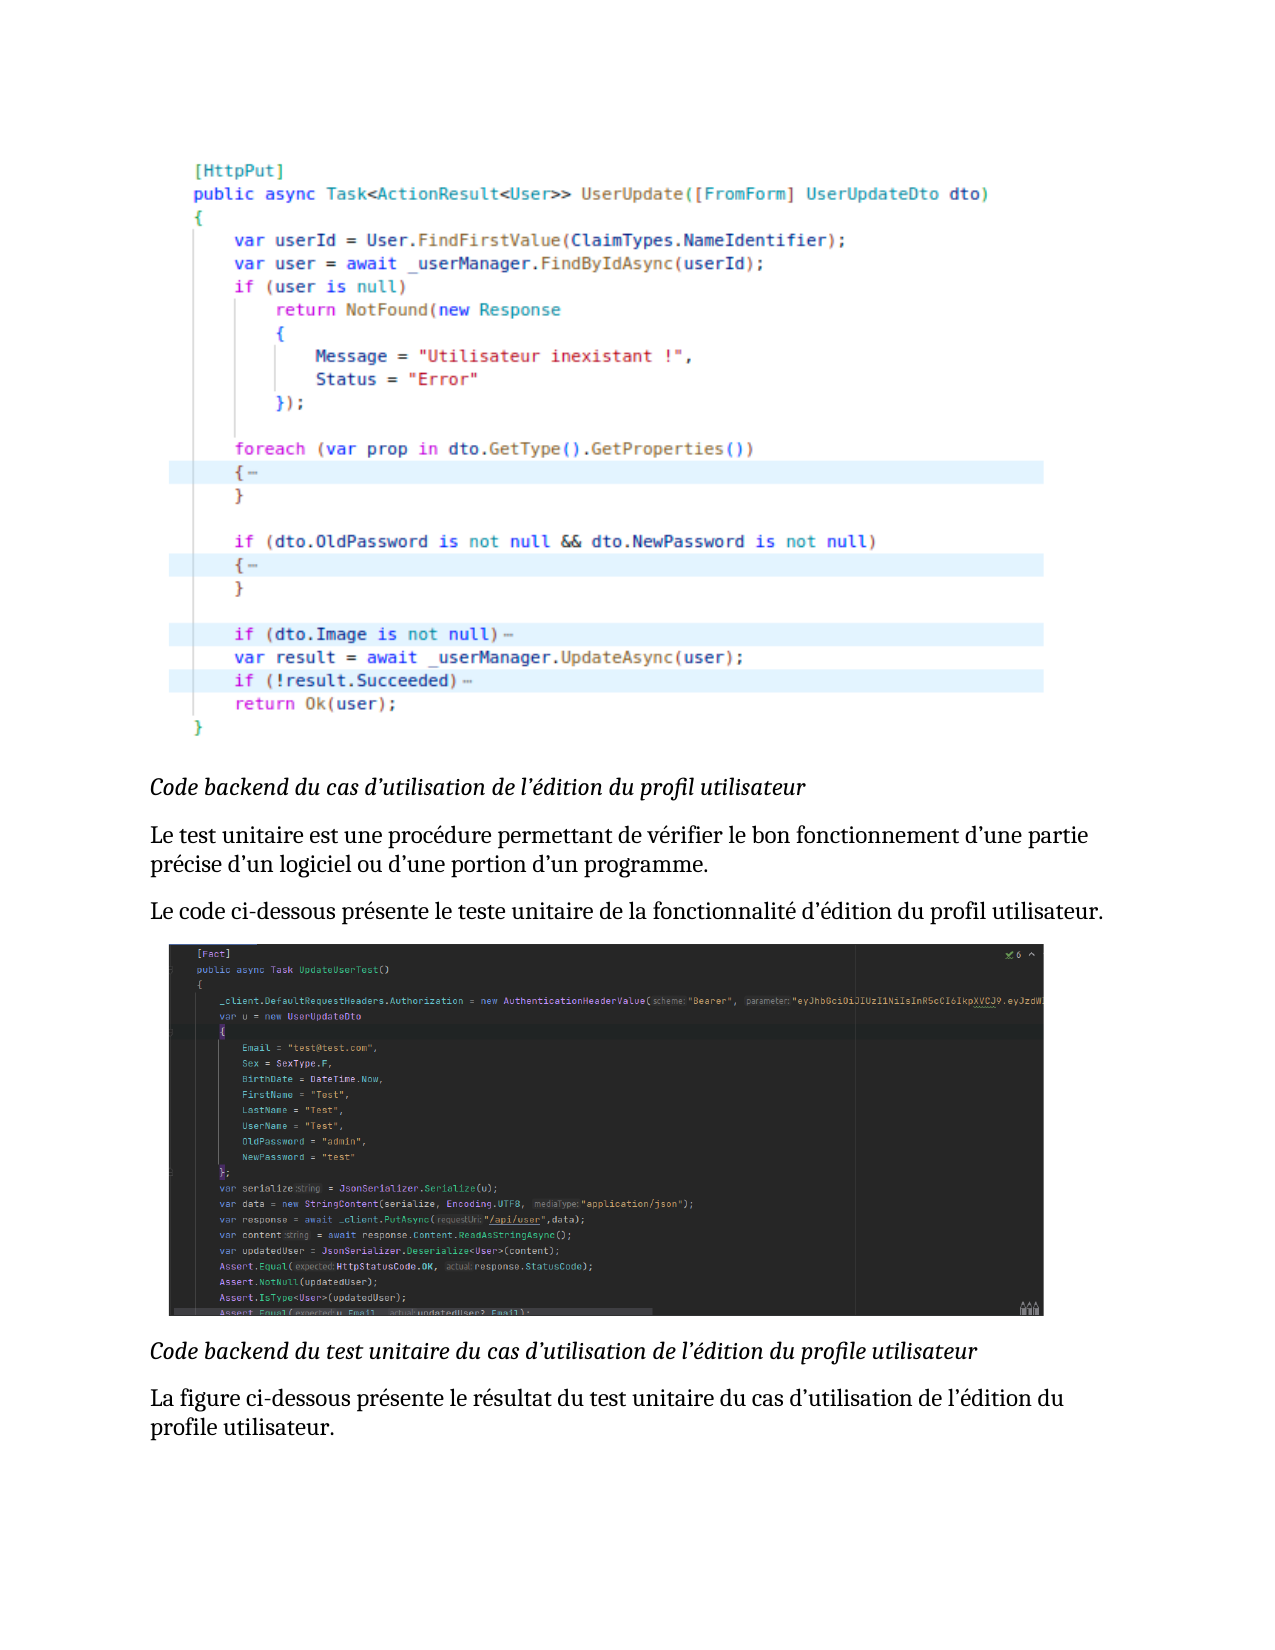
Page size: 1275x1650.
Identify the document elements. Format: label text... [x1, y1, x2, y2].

text Code backend du cas d’utilisation de l’édition du profil utilisateur [150, 773, 1125, 802]
text Le test unitaire est une procédure permettant de vérifier le bon fonctionnement d’une partie précise d’un logiciel ou d’une portion d’un programme. [150, 821, 1125, 878]
picture [168, 150, 1044, 753]
text Le code ci-dessous présente le teste unitaire de la fonctionnalité d’édition du profil utilisateur. [150, 897, 1125, 926]
text La figure ci-dessous présente le résultat du test unitaire du cas d’utilisation de l’édition du profile utilisateur. [150, 1384, 1125, 1442]
picture [168, 944, 1044, 1316]
text Code backend du test unitaire du cas d’utilisation de l’édition du profile utilisateur [150, 1337, 1125, 1366]
